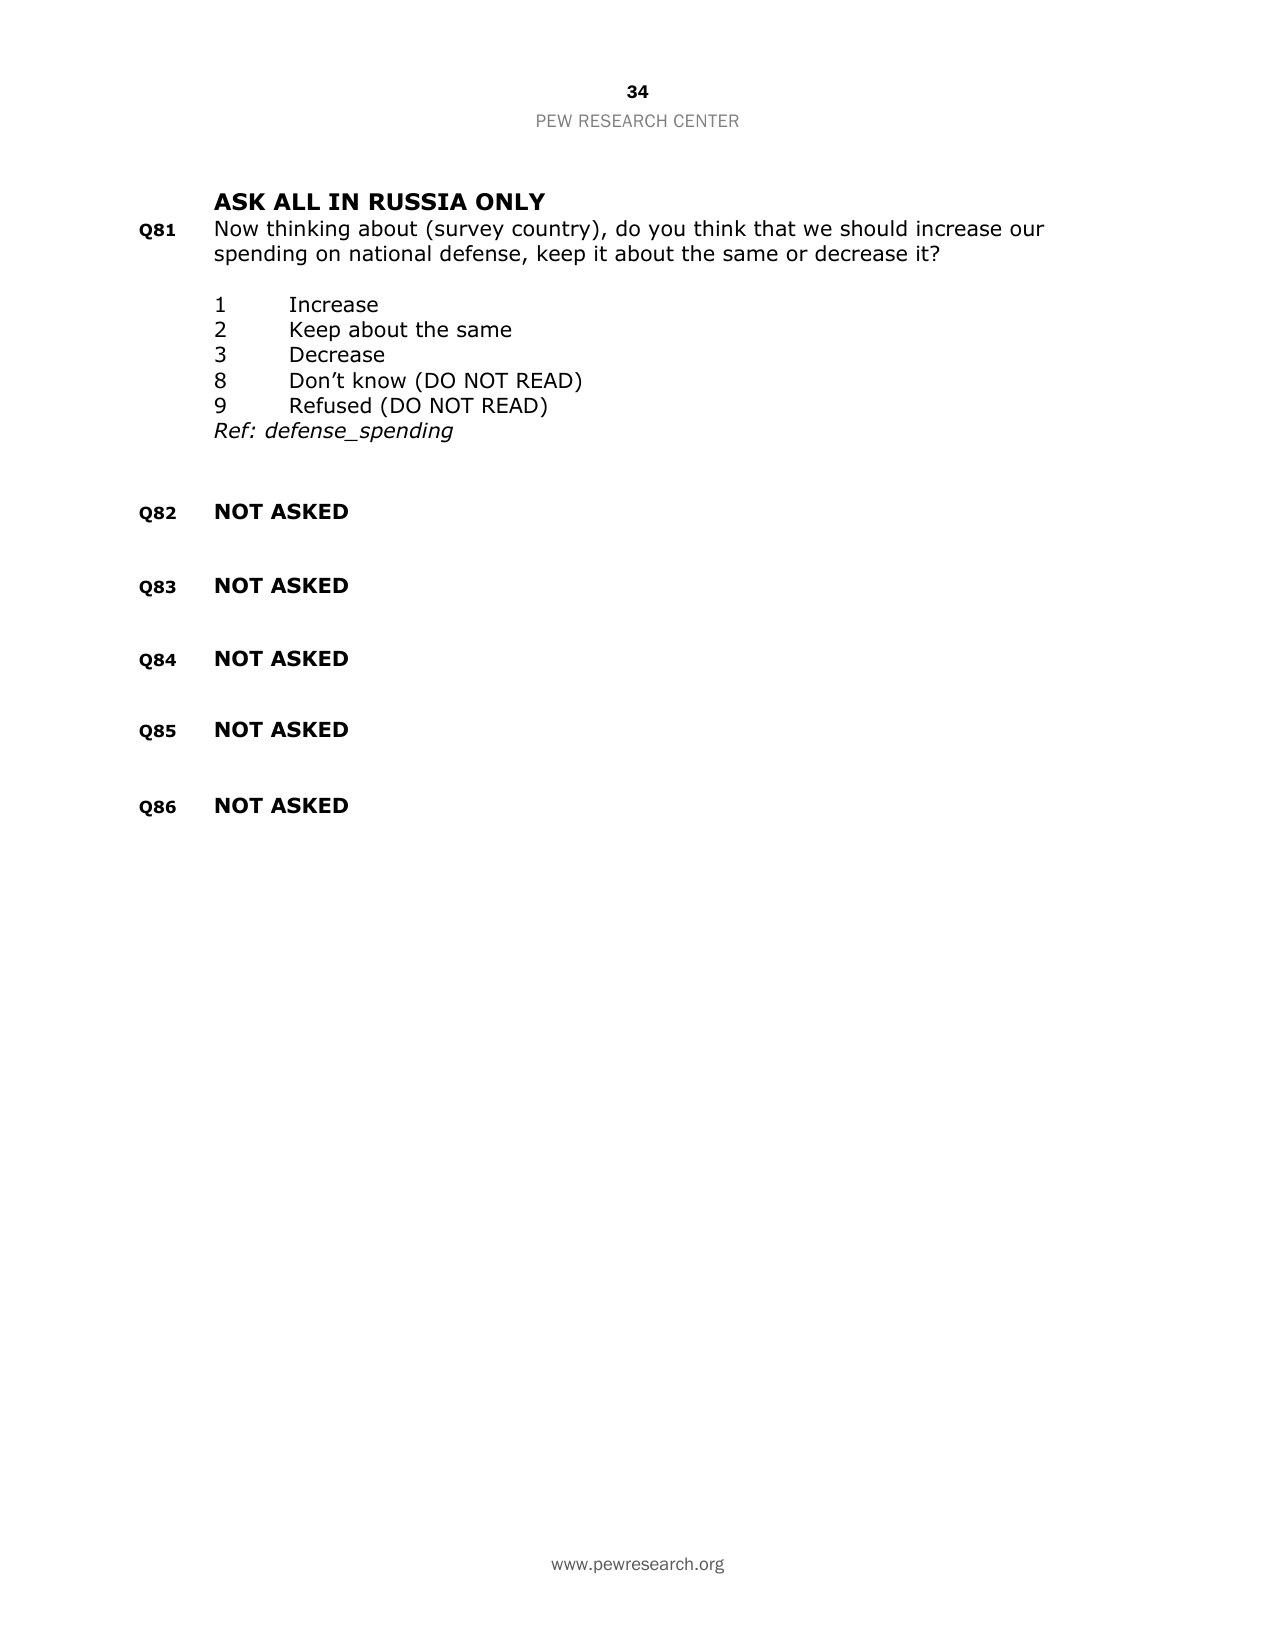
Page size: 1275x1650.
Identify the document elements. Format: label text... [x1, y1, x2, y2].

text Q83 NOT ASKED [139, 572, 1136, 597]
text Q81 Now thinking about (survey country), do you think that we should increase our spending on national defense, keep it about the same or decrease it? [139, 215, 1136, 266]
text Q85 NOT ASKED [139, 717, 1136, 742]
text Q84 NOT ASKED [139, 646, 1136, 671]
text 1 Increase [139, 291, 1136, 317]
text 8 Don’t know (DO NOT READ) [139, 367, 1136, 392]
text Ref: defense_spending [139, 418, 1136, 443]
text 2 Keep about the same [139, 317, 1136, 342]
text 3 Decrease [139, 342, 1136, 367]
text Q82 NOT ASKED [139, 499, 1136, 524]
text ASK ALL IN RUSSIA ONLY [139, 187, 1136, 215]
text Q86 NOT ASKED [139, 792, 1136, 818]
text 9 Refused (DO NOT READ) [139, 392, 1136, 418]
